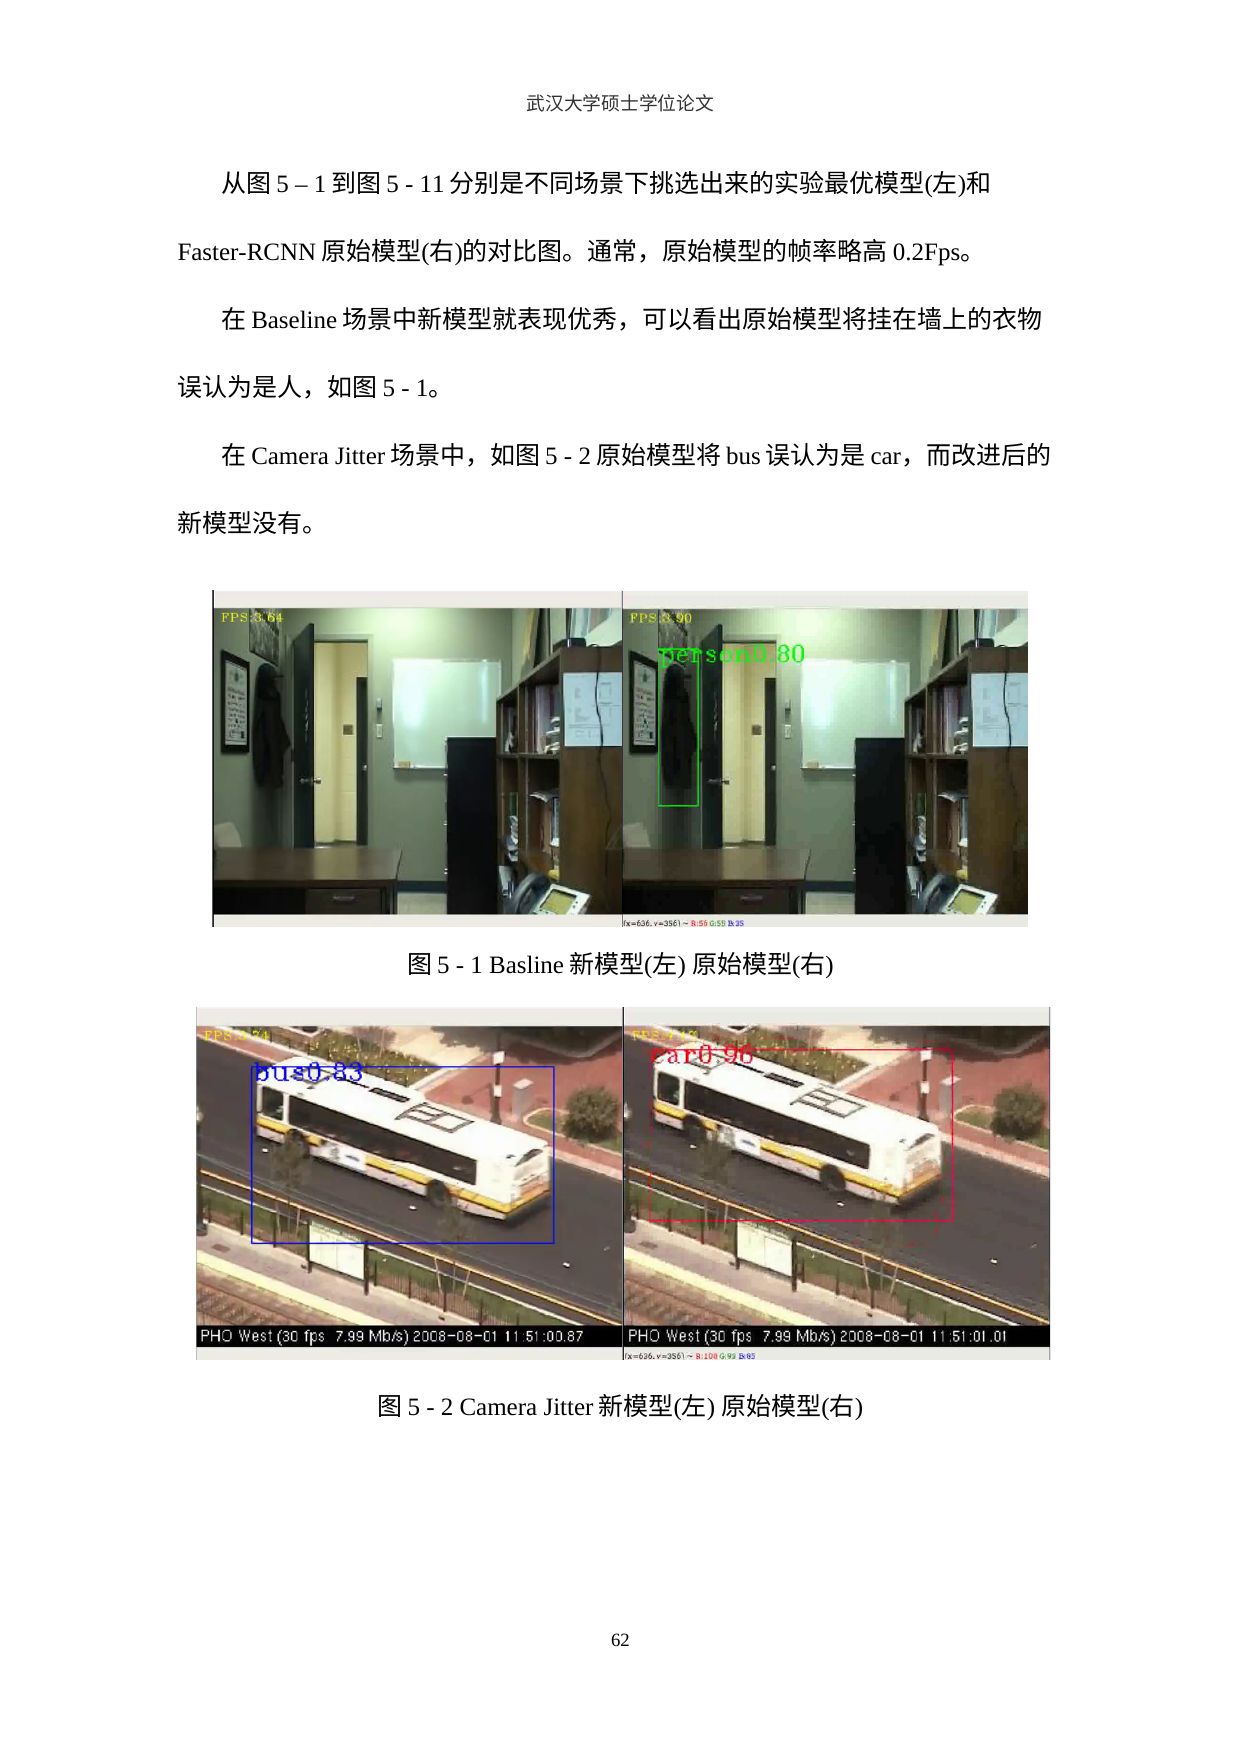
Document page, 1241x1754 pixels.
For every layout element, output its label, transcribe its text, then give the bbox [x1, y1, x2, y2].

text 图5 - 2 Camera Jitter新模型(左) 原始模型(右) [177, 1370, 1063, 1438]
text 从图5 – 1到图5 - 11分别是不同场景下挑选出来的实验最优模型(左)和Faster-RCNN原始模型(右)的对比图。通常，原始模型的帧率略高0.2Fps。 [177, 148, 1063, 283]
picture [196, 1007, 1051, 1360]
picture [212, 590, 1028, 927]
text 在Camera Jitter场景中，如图5 - 2原始模型将bus误认为是car，而改进后的新模型没有。 [177, 419, 1063, 555]
text 图5 - 1 Basline新模型(左) 原始模型(右) [177, 929, 1063, 997]
text 在Baseline场景中新模型就表现优秀，可以看出原始模型将挂在墙上的衣物误认为是人，如图5 - 1。 [177, 283, 1063, 419]
